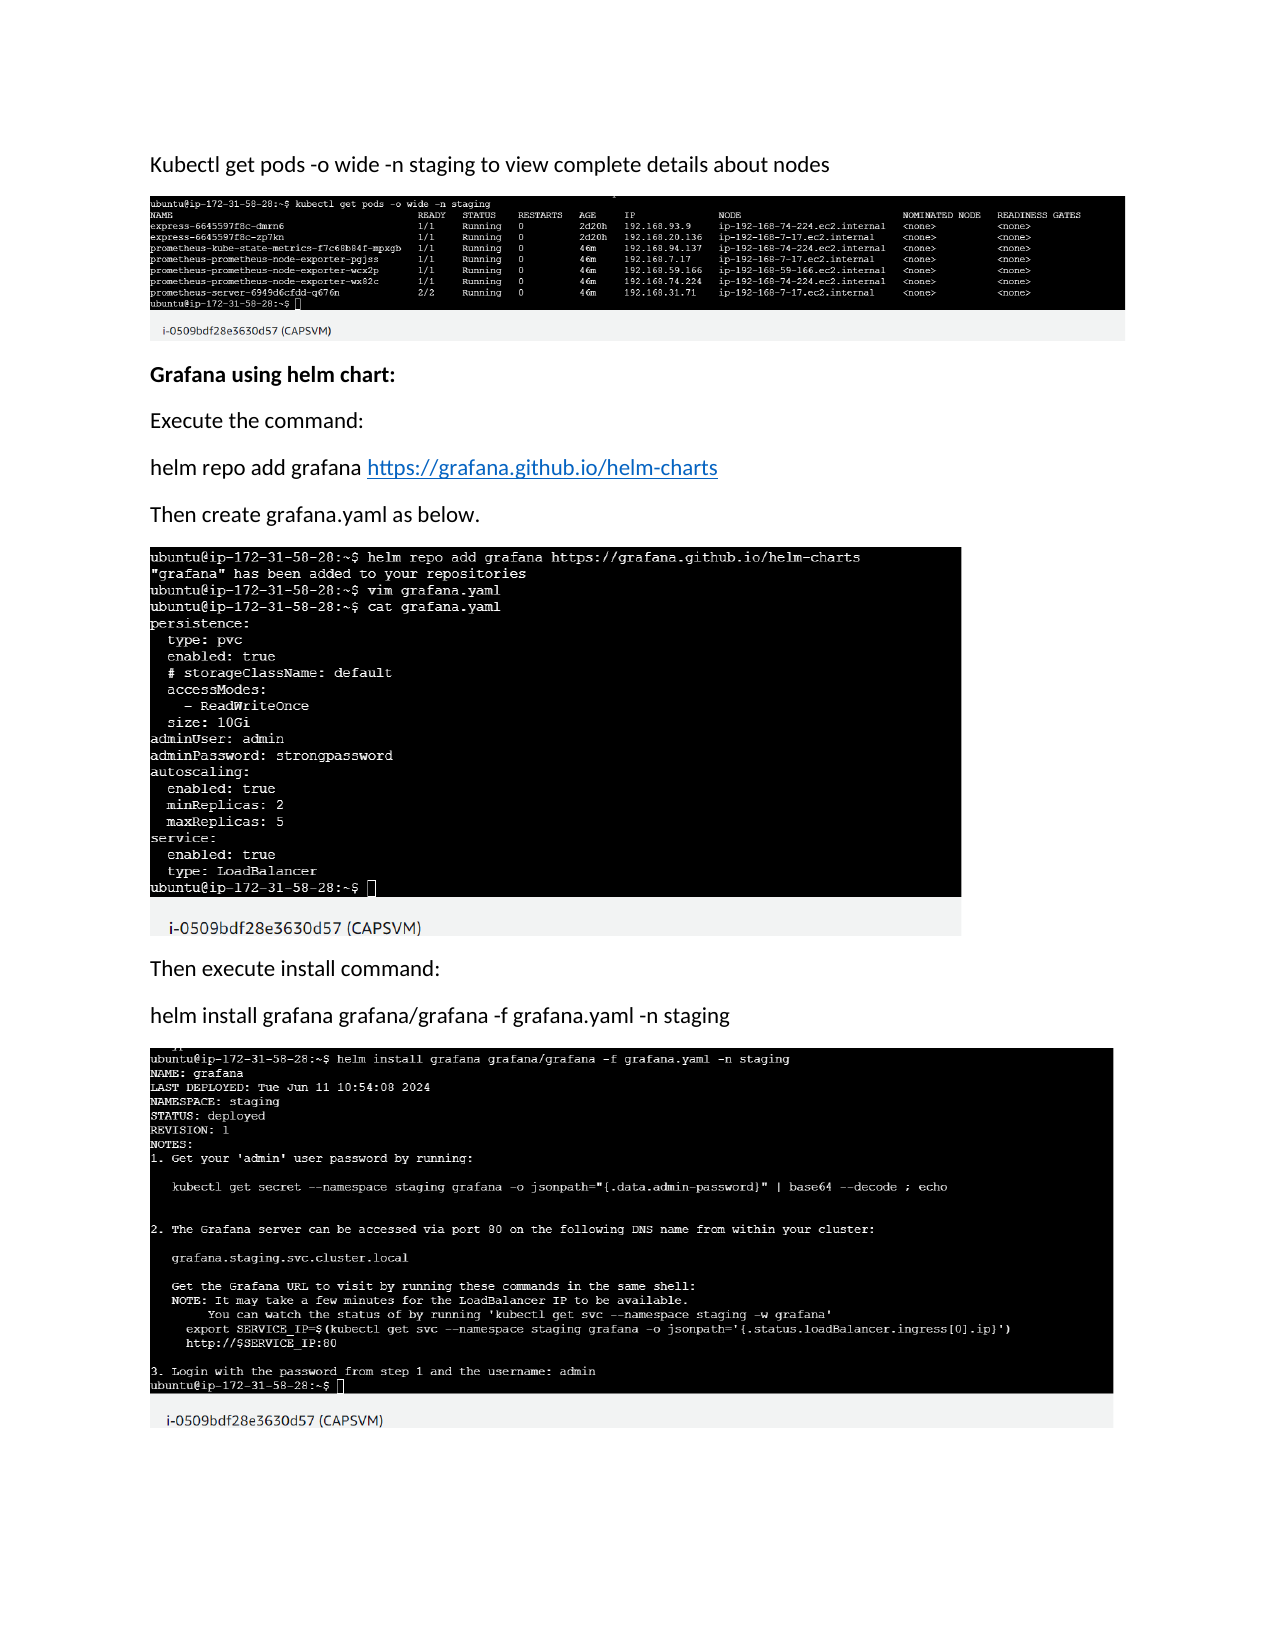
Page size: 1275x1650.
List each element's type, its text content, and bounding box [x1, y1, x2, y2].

text Execute the command: [150, 407, 1125, 435]
picture [150, 1048, 1114, 1428]
text Then execute install command: [150, 954, 1125, 983]
text Grafana using helm chart: [150, 360, 1125, 388]
text Kubectl get pods -o wide -n staging to view complete details about nodes [150, 150, 1125, 178]
text helm install grafana grafana/grafana -f grafana.yaml -n staging [150, 1001, 1125, 1029]
picture [150, 547, 962, 936]
text helm repo add grafana https://grafana.github.io/helm-charts [150, 453, 1125, 482]
text Then create grafana.yaml as below. [150, 500, 1125, 528]
picture [150, 196, 1125, 341]
